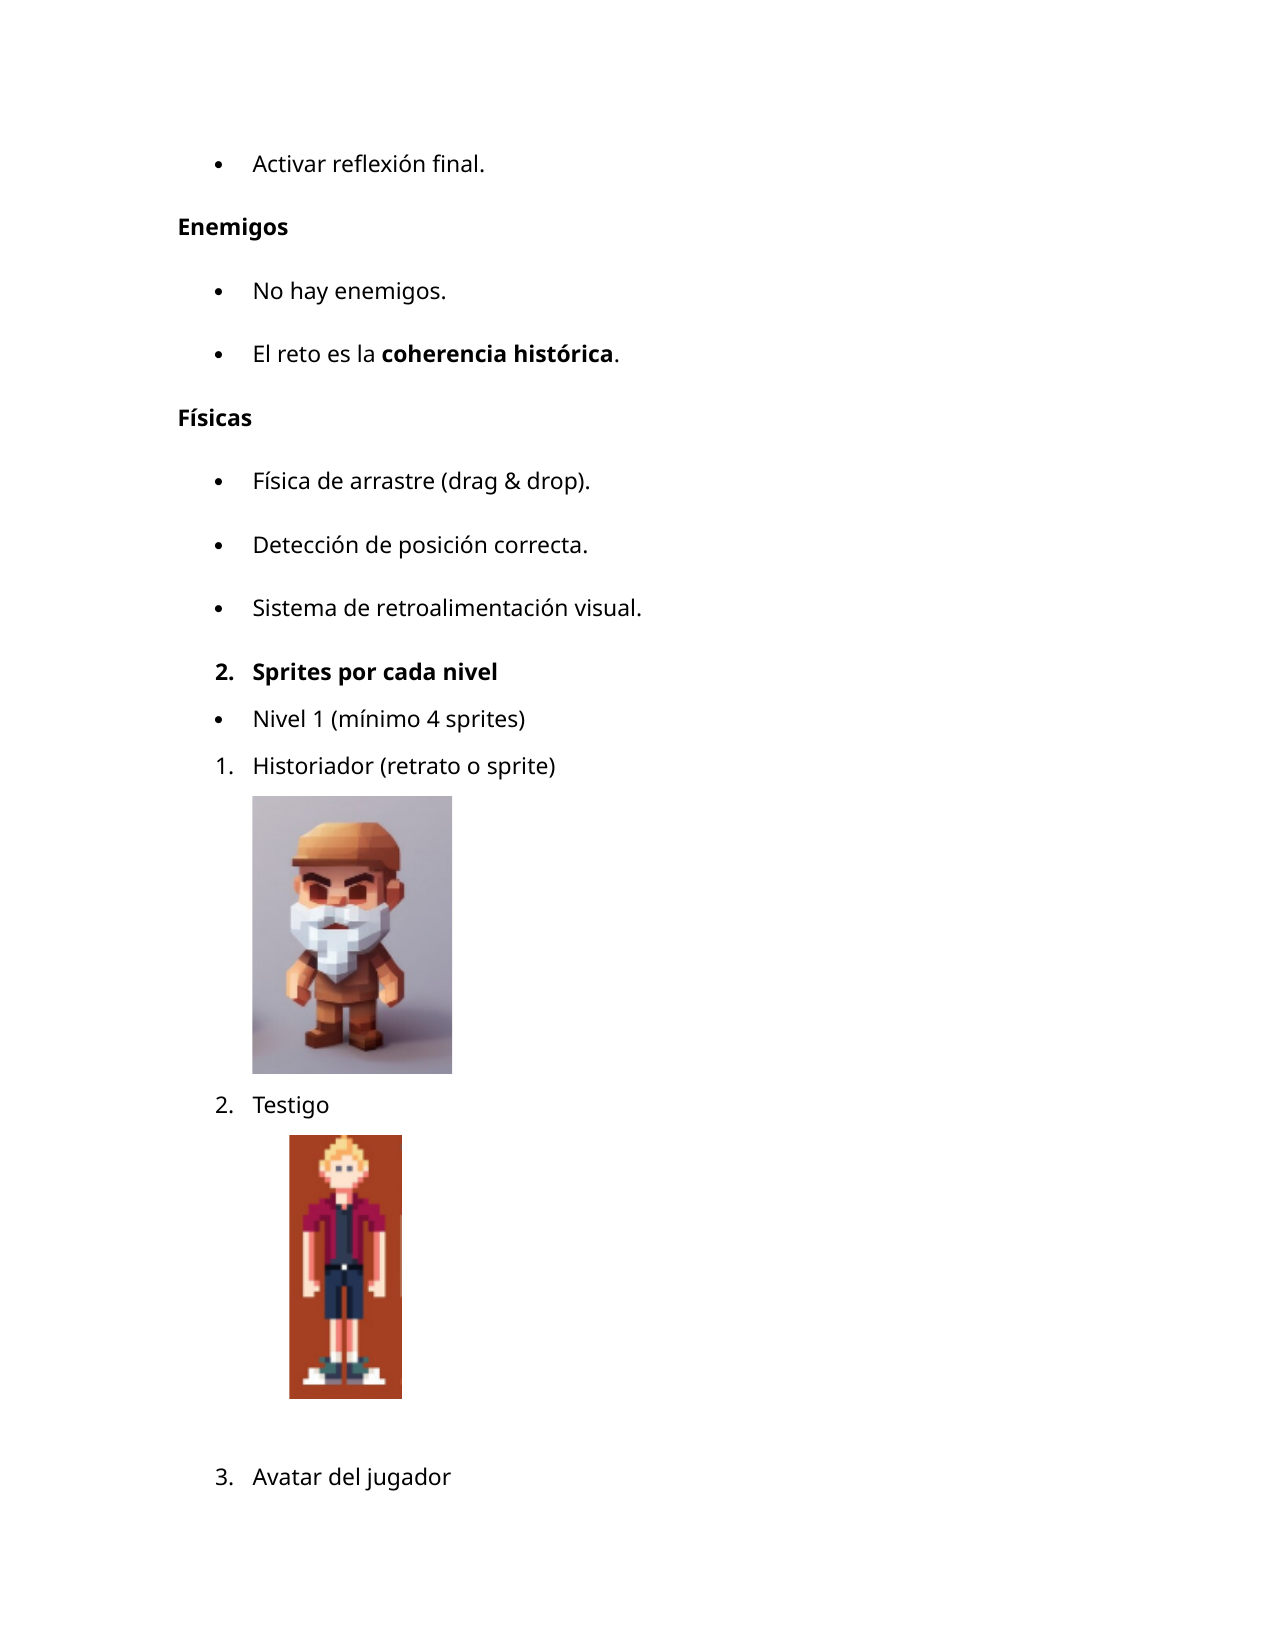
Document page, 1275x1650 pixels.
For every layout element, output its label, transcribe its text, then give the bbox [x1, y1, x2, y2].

picture [289, 1135, 402, 1399]
picture [252, 796, 453, 1074]
text Enemigos [177, 211, 1098, 242]
list Historiador (retrato o sprite) [215, 750, 1098, 781]
list Nivel 1 (mínimo 4 sprites) [215, 703, 1098, 734]
list Sprites por cada nivel [215, 656, 1098, 687]
list El reto es la coherencia histórica. [215, 338, 1098, 369]
list Detección de posición correcta. [215, 529, 1098, 560]
list Avatar del jugador [215, 1461, 1098, 1492]
list Activar reflexión final. [215, 148, 1098, 179]
text Físicas [177, 402, 1098, 433]
list Sistema de retroalimentación visual. [215, 592, 1098, 624]
list No hay enemigos. [215, 275, 1098, 306]
list Testigo [215, 1089, 1098, 1120]
list Física de arrastre (drag & drop). [215, 465, 1098, 497]
